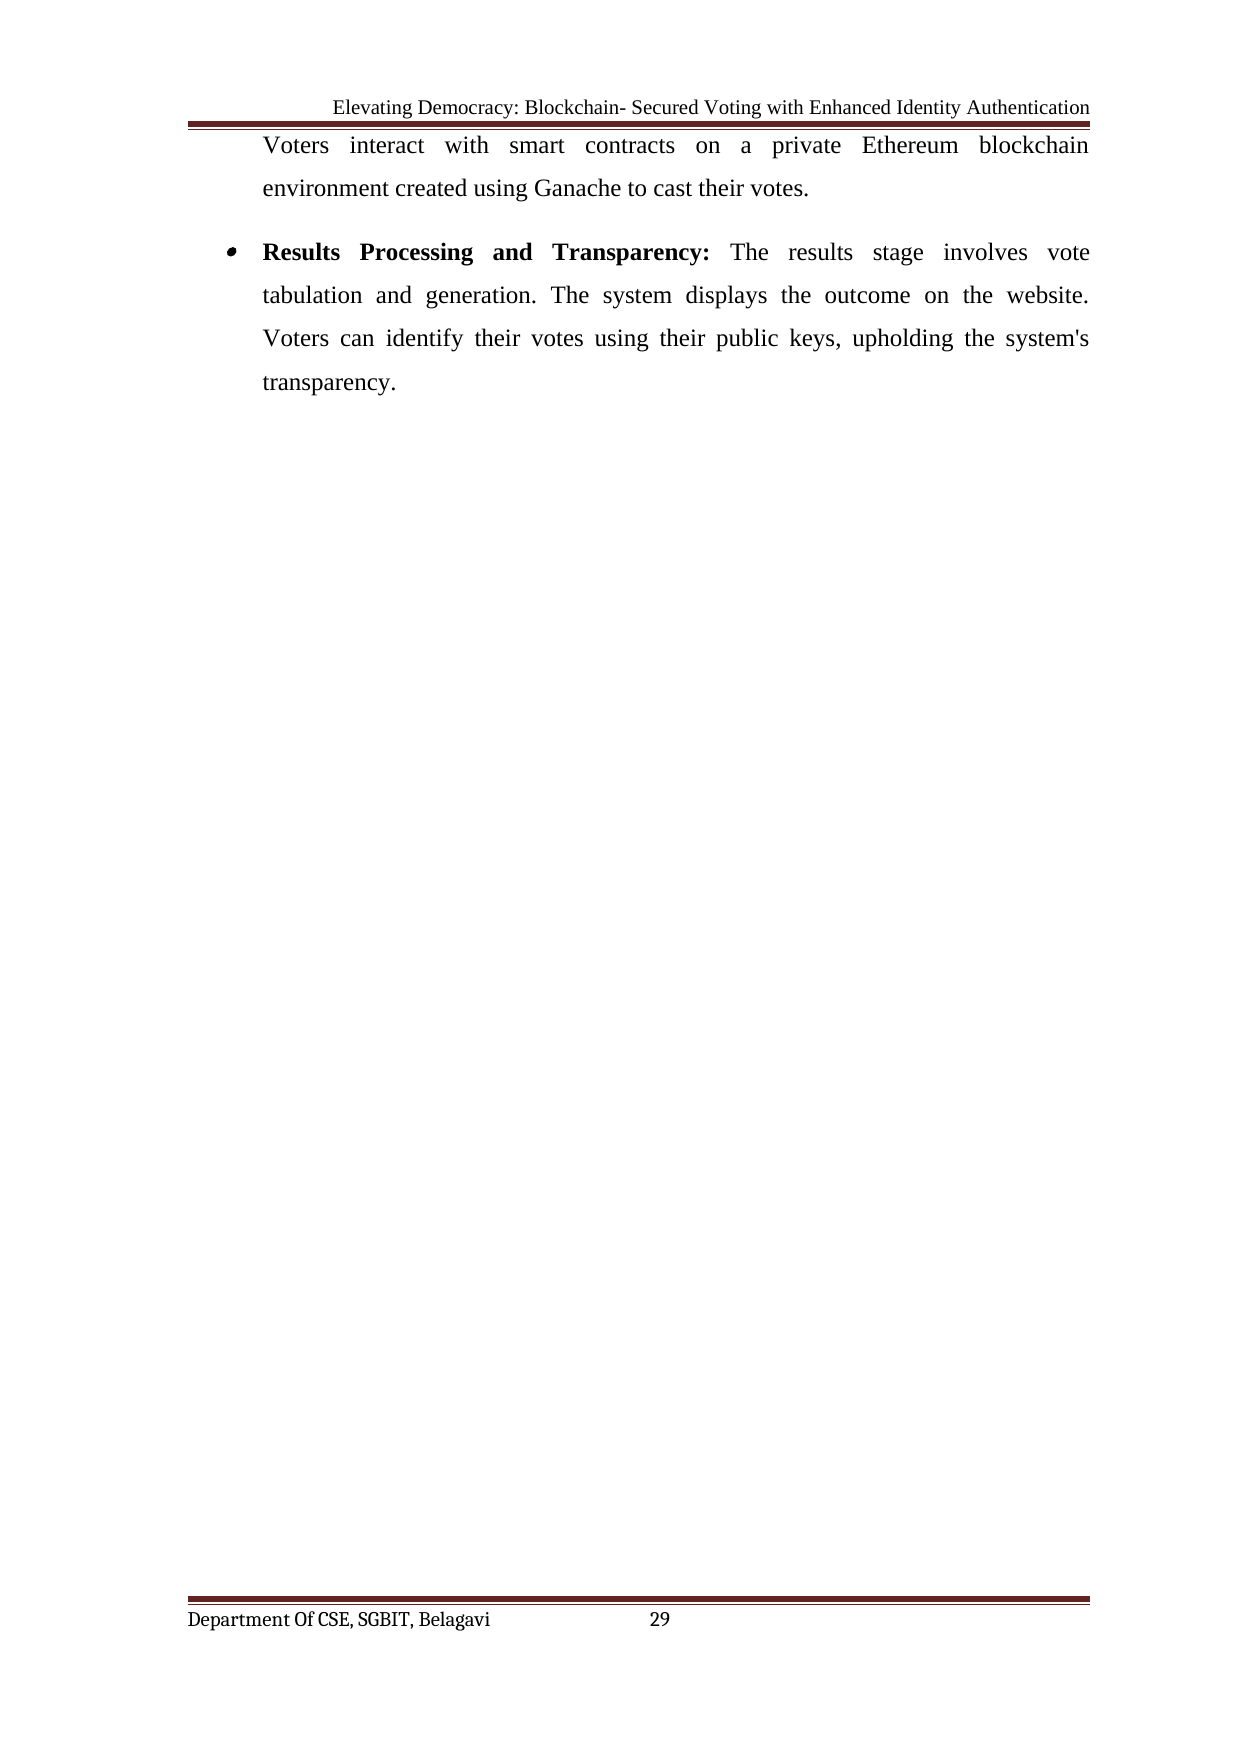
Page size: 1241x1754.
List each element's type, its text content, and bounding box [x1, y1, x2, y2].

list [225, 130, 1090, 202]
list Results Processing and Transparency: The results stage involves vote tabulation and generation. The system displays the outcome on the website. Voters can identify their votes using their public keys, upholding the system's transparency. [225, 237, 1090, 395]
